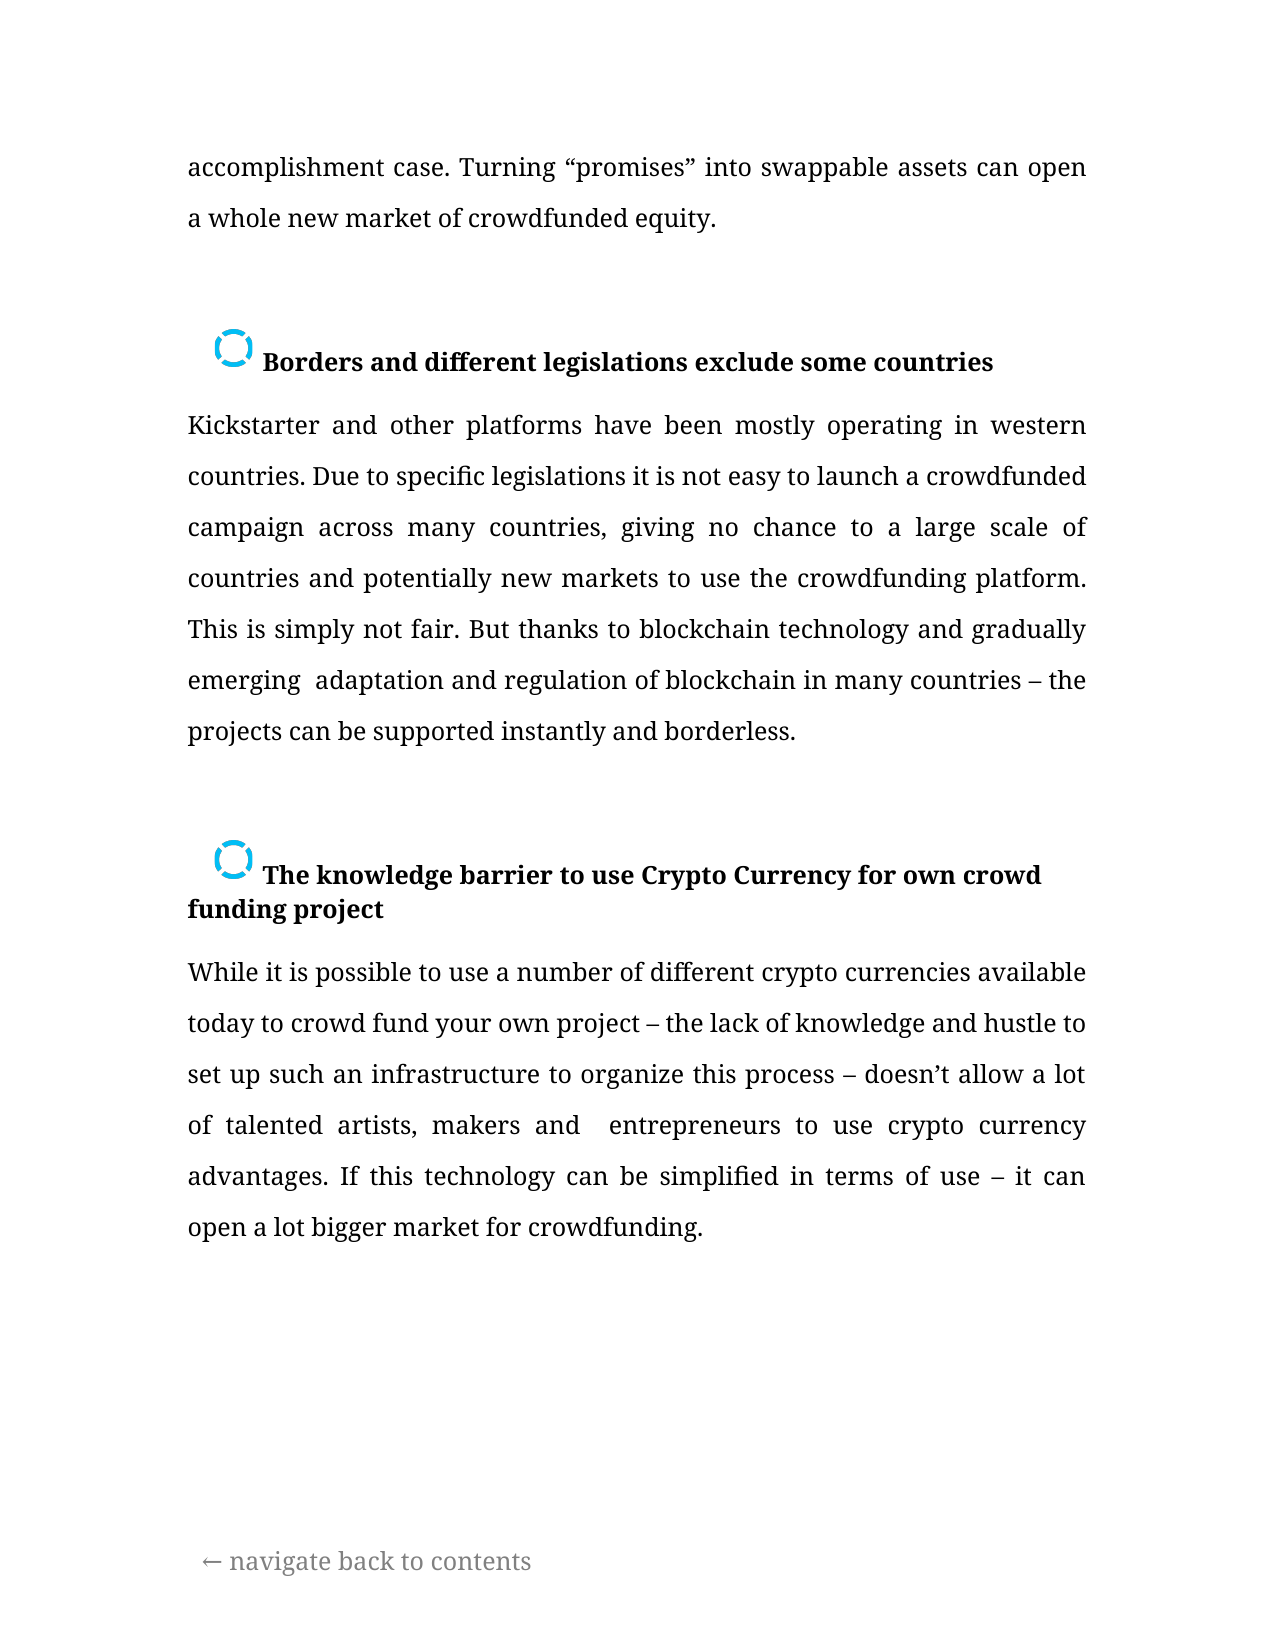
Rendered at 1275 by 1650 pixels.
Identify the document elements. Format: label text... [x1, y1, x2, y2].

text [187, 150, 1087, 235]
picture [214, 840, 253, 879]
text Borders and different legislations exclude some countries [187, 344, 1087, 378]
text Kickstarter and other platforms have been mostly operating in western countries. Due to specific legislations it is not easy to launch a crowdfunded campaign across many countries, giving no chance to a large scale of countries and potentially new markets to use the crowdfunding platform. This is simply not fair. But thanks to blockchain technology and gradually emerging adaptation and regulation of blockchain in many countries – the projects can be supported instantly and borderless. [187, 408, 1087, 748]
picture [214, 329, 253, 367]
text While it is possible to use a number of different crypto currencies available today to crowd fund your own project – the lack of knowledge and hustle to set up such an infrastructure to organize this process – doesn’t allow a lot of talented artists, makers and entrepreneurs to use crypto currency advantages. If this technology can be simplified in terms of use – it can open a lot bigger market for crowdfunding. [187, 955, 1087, 1244]
text The knowledge barrier to use Crypto Currency for own crowd funding project [187, 857, 1087, 926]
